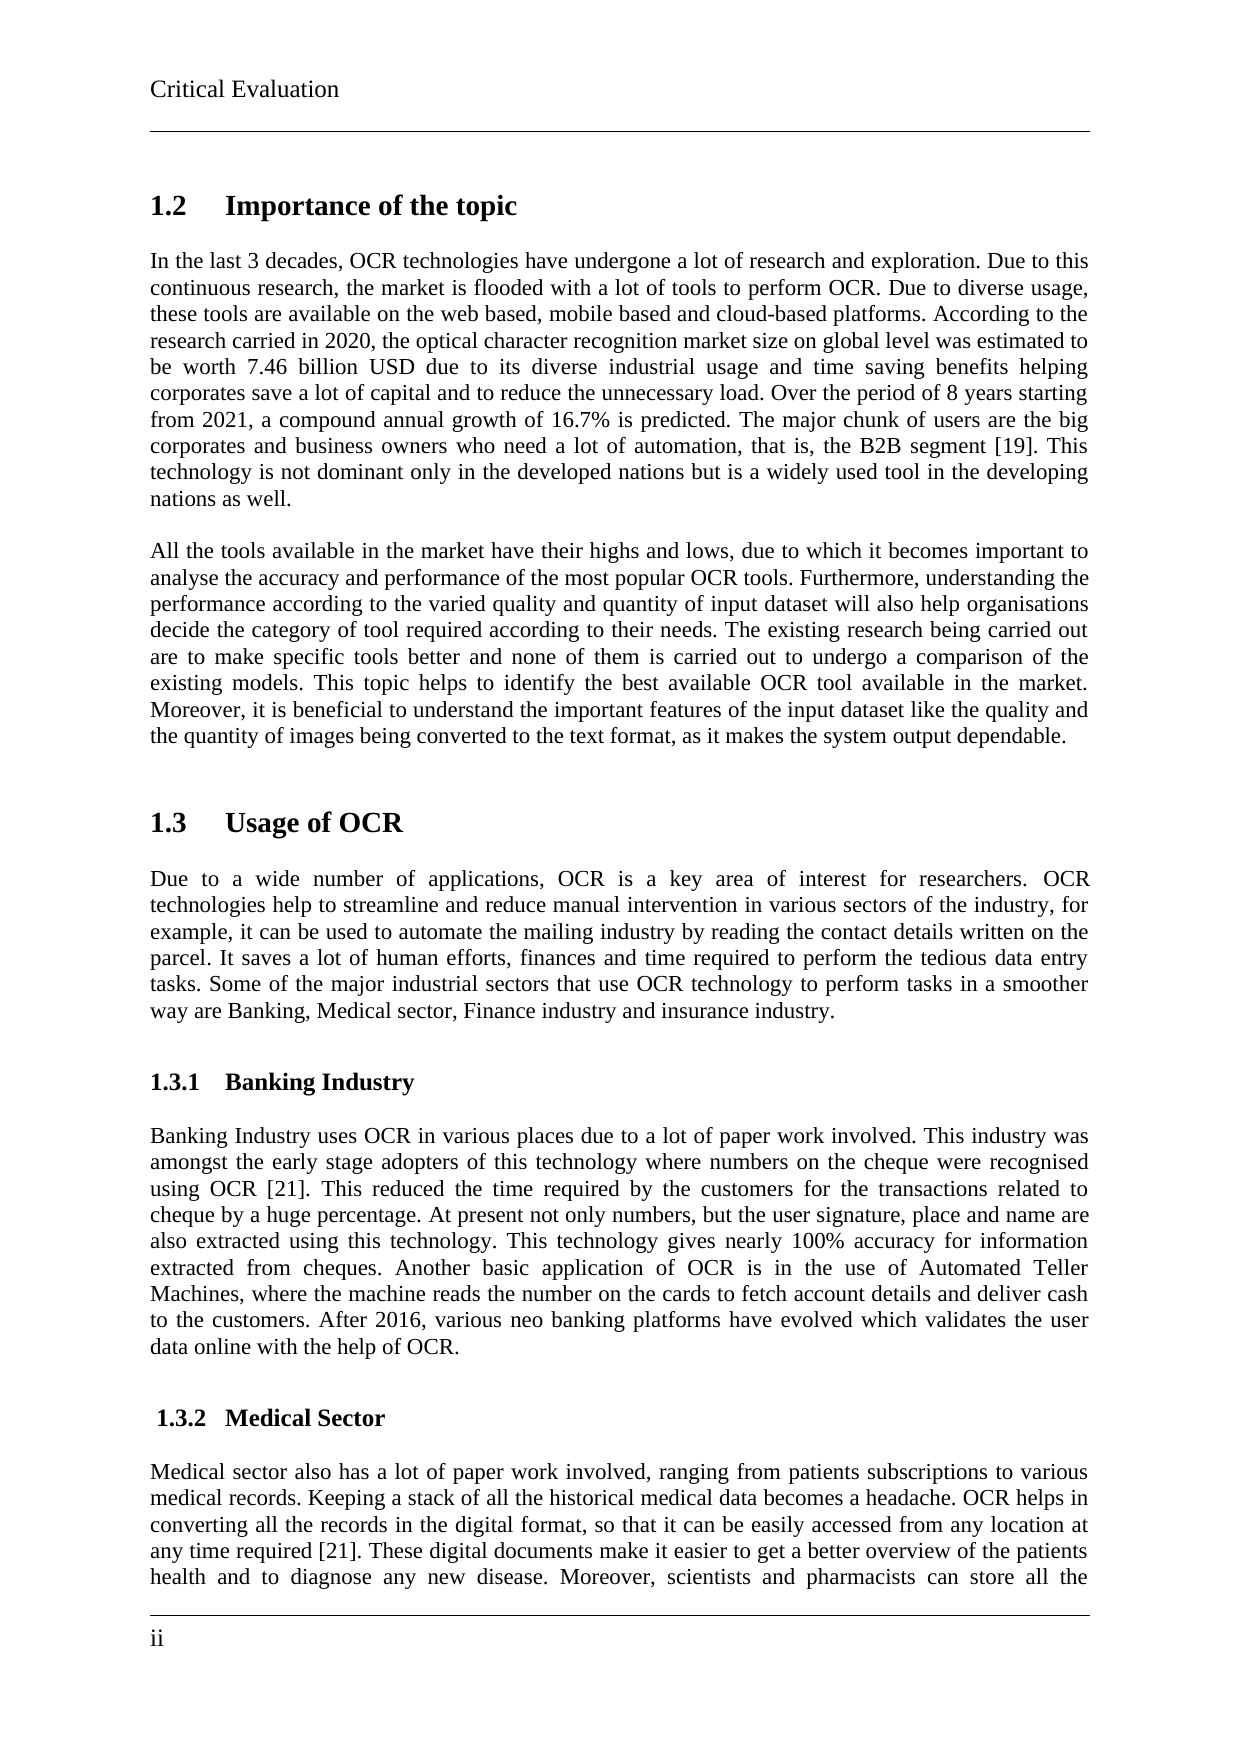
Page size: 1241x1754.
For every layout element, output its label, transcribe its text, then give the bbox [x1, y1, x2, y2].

subtitle 1.3.1 Banking Industry [150, 1067, 1090, 1096]
subtitle 1.3.2 Medical Sector [150, 1403, 1090, 1432]
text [150, 1458, 1090, 1590]
text Banking Industry uses OCR in various places due to a lot of paper work involved. This industry was amongst the early stage adopters of this technology where numbers on the cheque were recognised using OCR [21]. This reduced the time required by the customers for the transactions related to cheque by a huge percentage. At present not only numbers, but the user signature, place and name are also extracted using this technology. This technology gives nearly 100% accuracy for information extracted from cheques. Another basic application of OCR is in the use of Automated Teller Machines, where the machine reads the number on the cards to fetch account details and deliver cash to the customers. After 2016, various neo banking platforms have evolved which validates the user data online with the help of OCR. [150, 1122, 1090, 1359]
subtitle 1.2 Importance of the topic [150, 188, 1090, 221]
subtitle 1.3 Usage of OCR [150, 805, 1090, 839]
text Due to a wide number of applications, OCR is a key area of interest for researchers. OCR technologies help to streamline and reduce manual intervention in various sectors of the industry, for example, it can be used to automate the mailing industry by reading the contact details written on the parcel. It saves a lot of human efforts, finances and time required to perform the tedious data entry tasks. Some of the major industrial sectors that use OCR technology to perform tasks in a smoother way are Banking, Medical sector, Finance industry and insurance industry. [150, 865, 1090, 1023]
text In the last 3 decades, OCR technologies have undergone a lot of research and exploration. Due to this continuous research, the market is flooded with a lot of tools to perform OCR. Due to diverse usage, these tools are available on the web based, mobile based and cloud-based platforms. According to the research carried in 2020, the optical character recognition market size on global level was estimated to be worth 7.46 billion USD due to its diverse industrial usage and time saving benefits helping corporates save a lot of capital and to reduce the unnecessary load. Over the period of 8 years starting from 2021, a compound annual growth of 16.7% is predicted. The major chunk of users are the big corporates and business owners who need a lot of automation, that is, the B2B segment [19]. This technology is not dominant only in the developed nations but is a widely used tool in the developing nations as well. [150, 248, 1090, 511]
text All the tools available in the market have their highs and lows, due to which it becomes important to analyse the accuracy and performance of the most popular OCR tools. Furthermore, understanding the performance according to the varied quality and quantity of input dataset will also help organisations decide the category of tool required according to their needs. The existing research being carried out are to make specific tools better and none of them is carried out to undergo a comparison of the existing models. This topic helps to identify the best available OCR tool available in the market. Moreover, it is beneficial to understand the important features of the input dataset like the quality and the quantity of images being converted to the text format, as it makes the system output dependable. [150, 537, 1090, 748]
